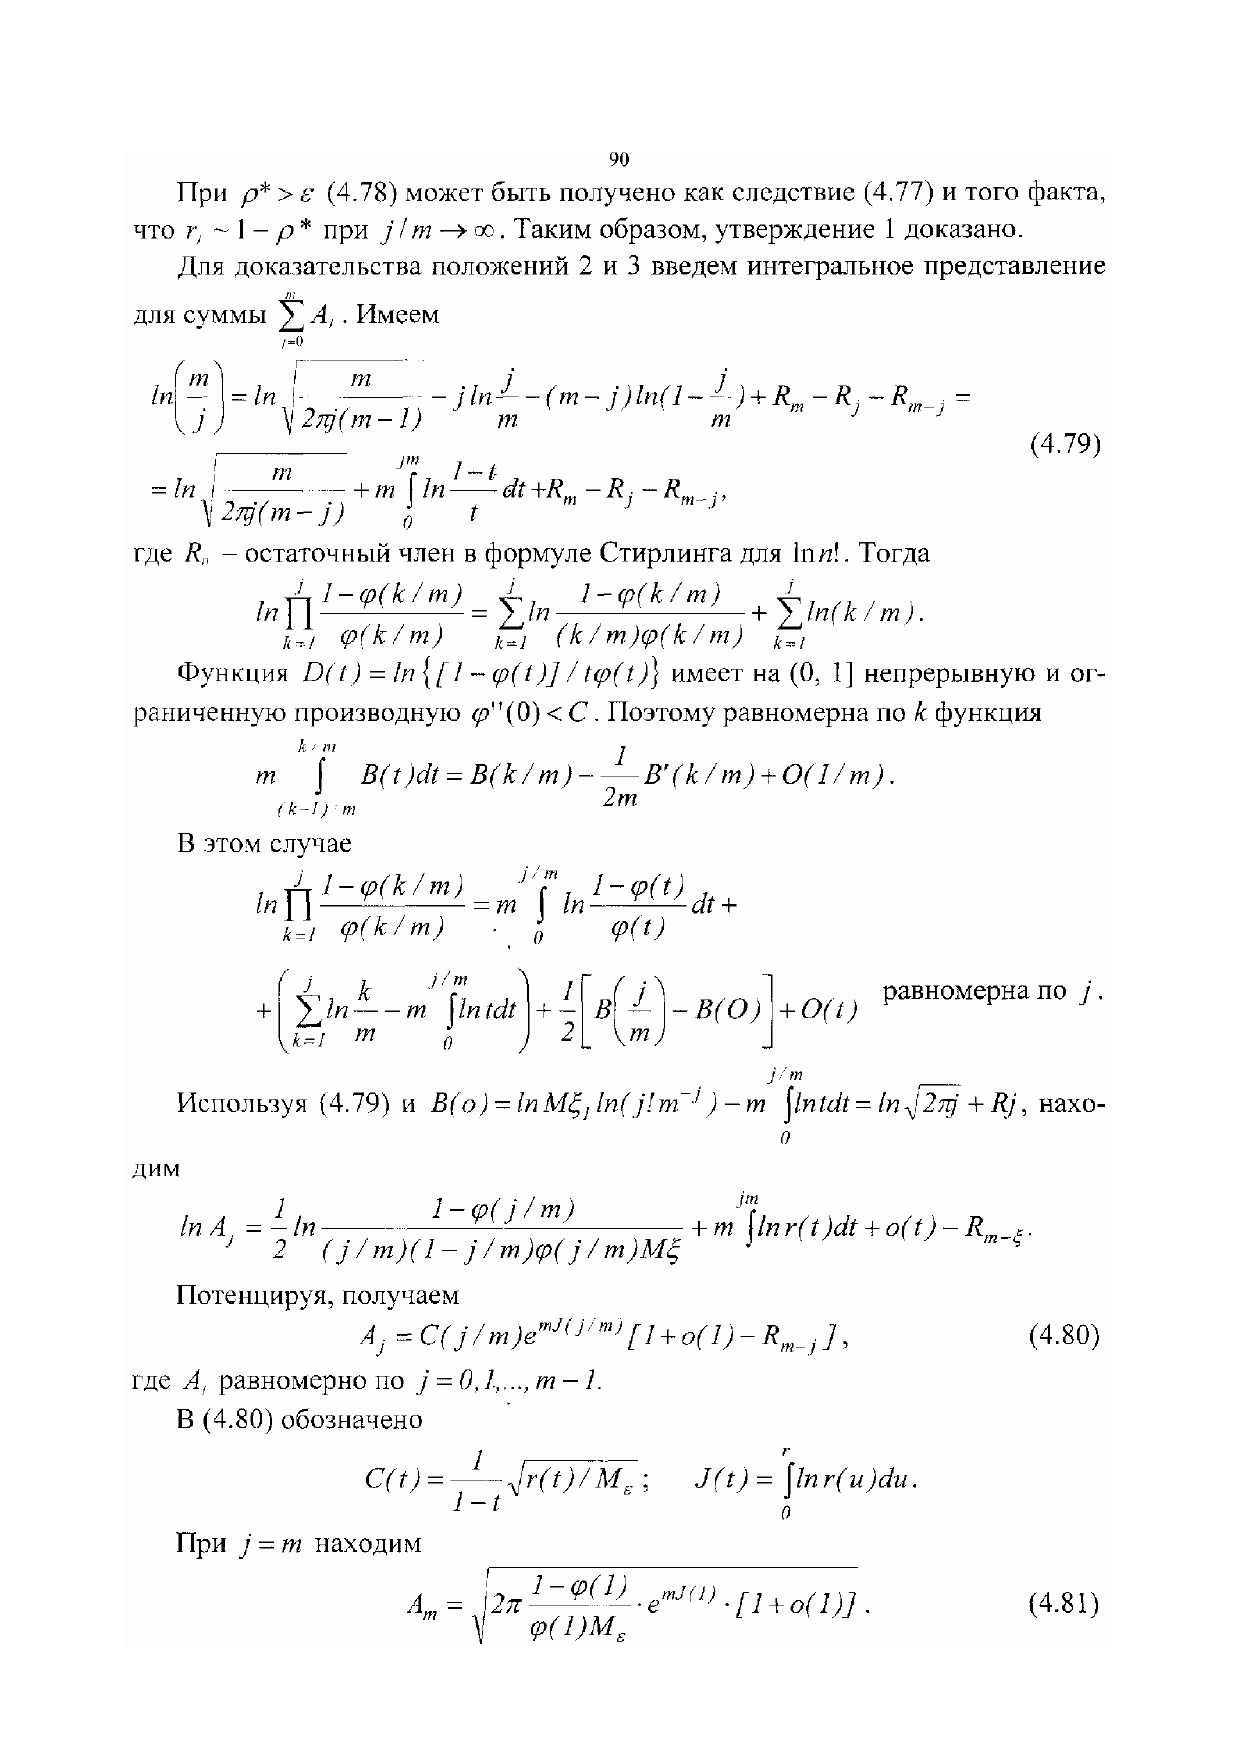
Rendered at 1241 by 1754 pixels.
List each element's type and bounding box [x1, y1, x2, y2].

picture [125, 150, 1112, 1649]
